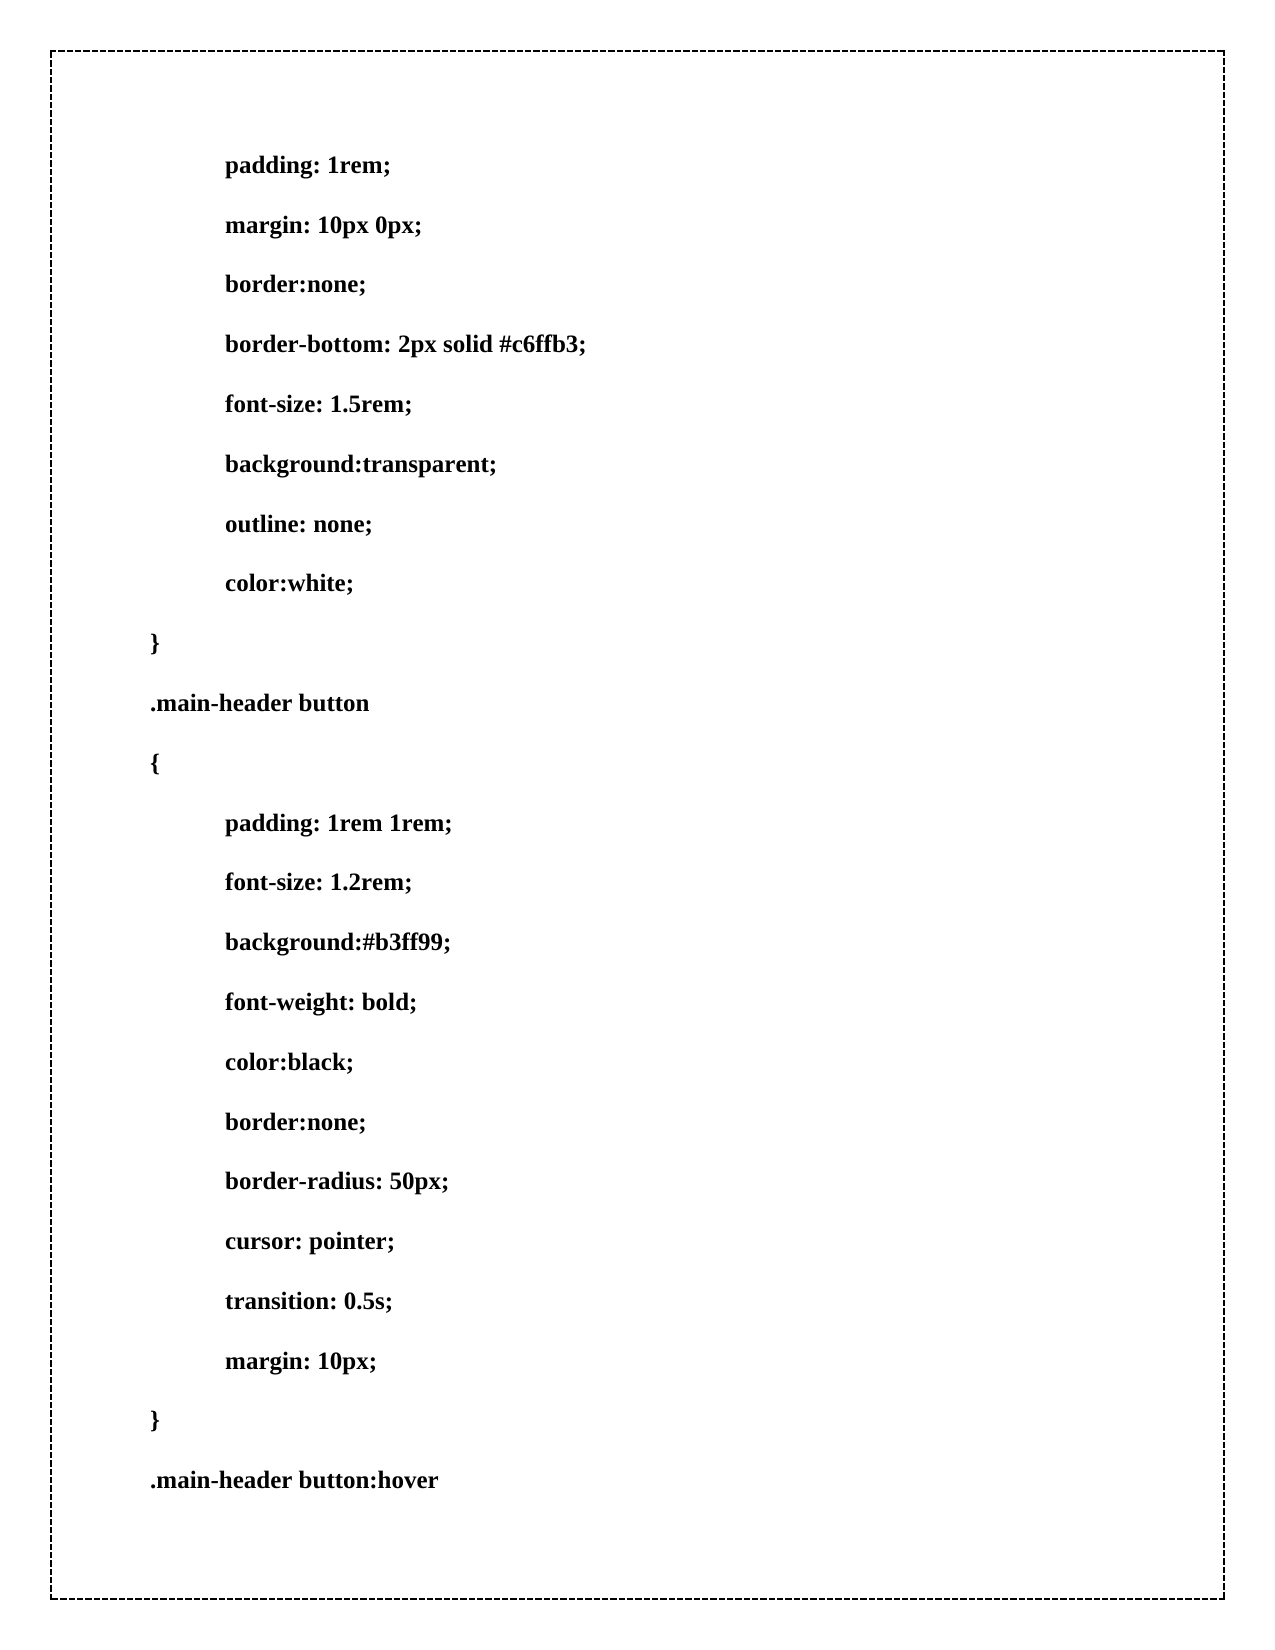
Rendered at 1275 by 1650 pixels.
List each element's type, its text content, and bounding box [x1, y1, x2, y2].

text color:black; [150, 1047, 1125, 1076]
text margin: 10px 0px; [150, 210, 1125, 238]
text border:none; [150, 269, 1125, 298]
text font-size: 1.2rem; [150, 867, 1125, 896]
text outline: none; [150, 509, 1125, 537]
text color:white; [150, 568, 1125, 597]
text border-bottom: 2px solid #c6ffb3; [150, 329, 1125, 358]
text margin: 10px; [150, 1346, 1125, 1374]
text font-size: 1.5rem; [150, 389, 1125, 418]
text cursor: pointer; [150, 1226, 1125, 1255]
text } [150, 1406, 1125, 1434]
text transition: 0.5s; [150, 1286, 1125, 1315]
text padding: 1rem; [150, 150, 1125, 179]
text font-weight: bold; [150, 987, 1125, 1016]
text background:#b3ff99; [150, 927, 1125, 956]
text border:none; [150, 1107, 1125, 1135]
text { [150, 748, 1125, 777]
text padding: 1rem 1rem; [150, 808, 1125, 836]
text .main-header button [150, 688, 1125, 717]
text .main-header button:hover [150, 1465, 1125, 1494]
text } [150, 628, 1125, 657]
text background:transparent; [150, 449, 1125, 478]
text border-radius: 50px; [150, 1166, 1125, 1195]
